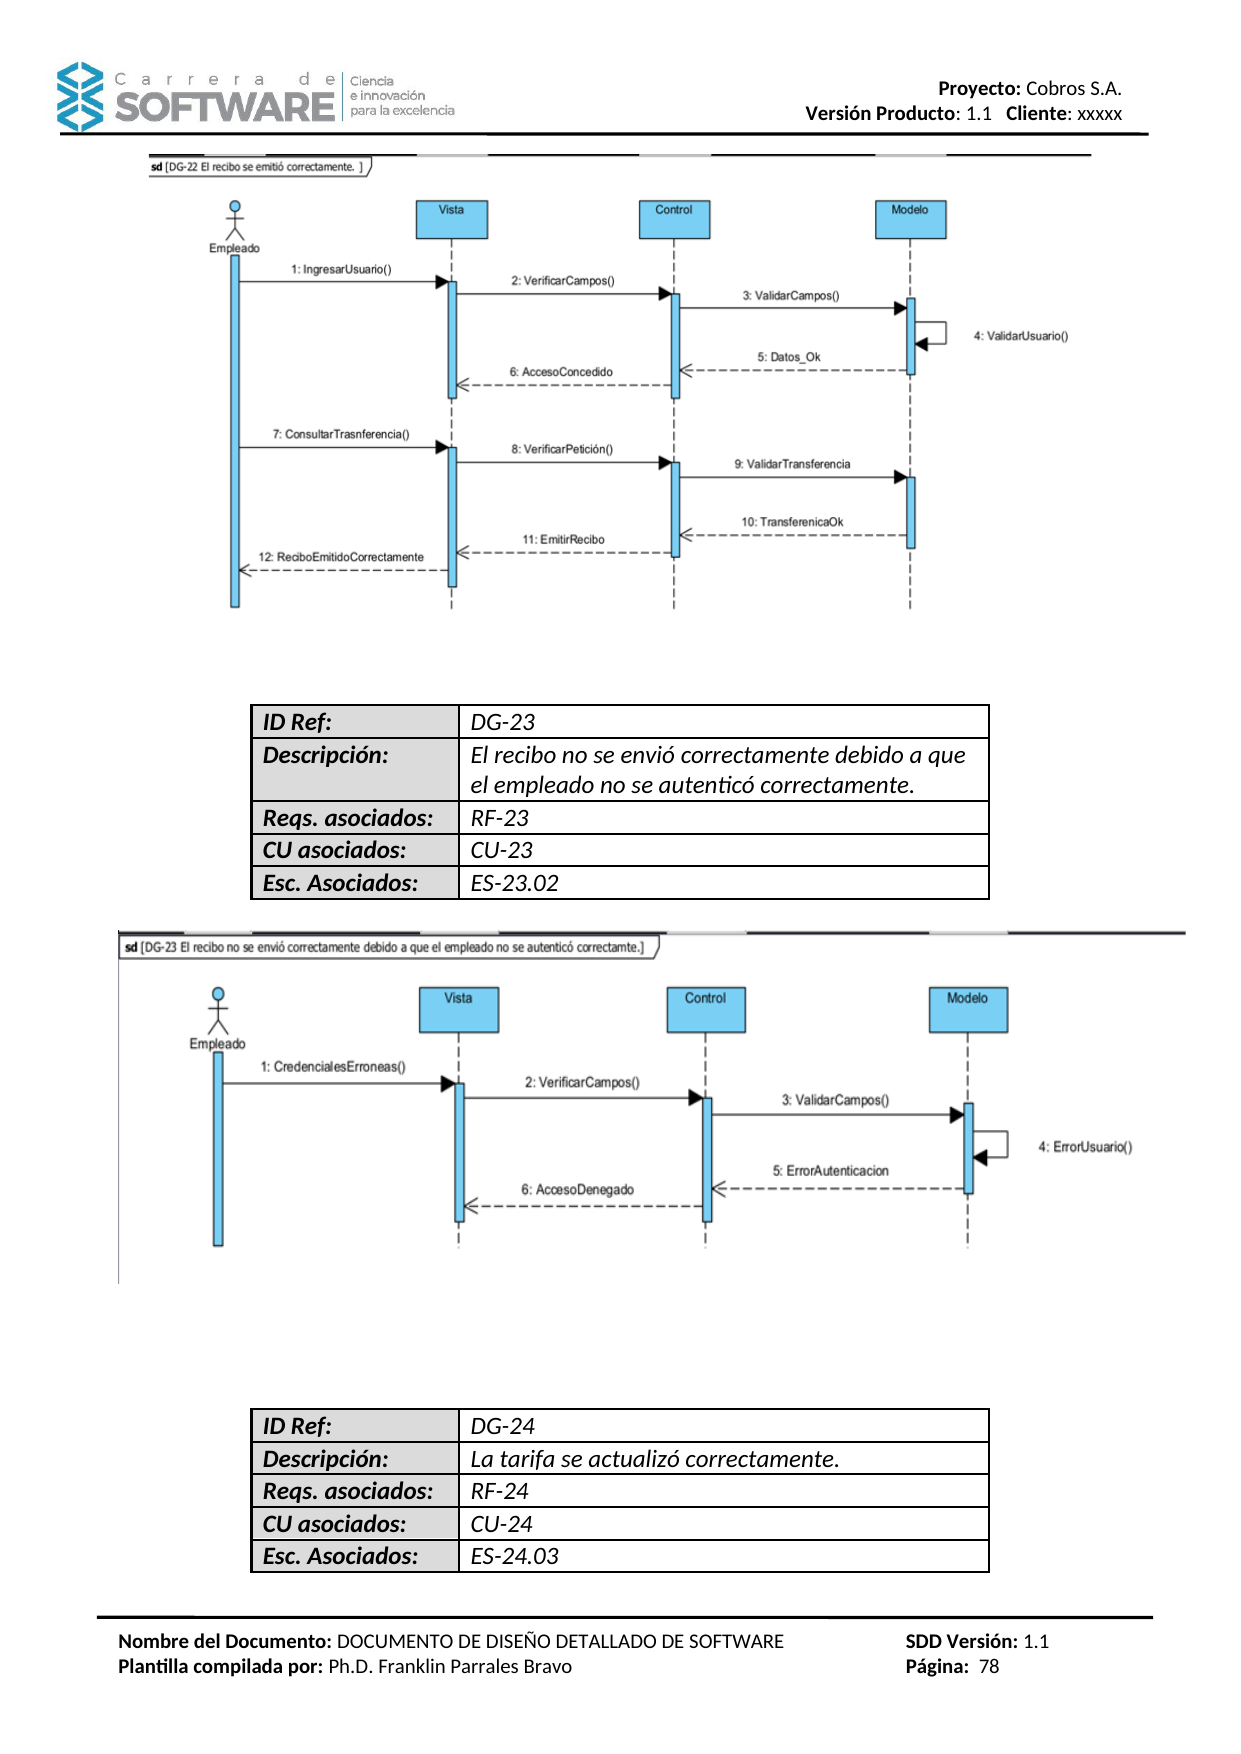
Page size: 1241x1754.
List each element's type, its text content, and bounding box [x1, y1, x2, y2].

table_header ID Ref: [253, 1410, 458, 1441]
table_cell La tarifa se actualizó correctamente. [460, 1443, 988, 1473]
table_cell CU asociados: [253, 1508, 458, 1538]
table_cell RF-24 [460, 1475, 988, 1506]
table_header DG-23 [460, 706, 988, 737]
table_cell Reqs. asociados: [253, 802, 458, 833]
table_cell Reqs. asociados: [253, 1475, 458, 1506]
table_cell Esc. Asociados: [253, 1541, 458, 1571]
table_cell El recibo no se envió correctamente debido a que el empleado no se autenticó correctamente. [460, 739, 988, 800]
table_header DG-24 [460, 1410, 988, 1441]
table_cell RF-23 [460, 802, 988, 833]
table_cell Descripción: [253, 739, 458, 800]
table_header ID Ref: [253, 706, 458, 737]
table_cell CU-23 [460, 835, 988, 865]
picture [46, 46, 1092, 641]
table_cell ES-23.02 [460, 867, 988, 898]
table_cell ES-24.03 [460, 1541, 988, 1571]
picture [118, 930, 1186, 1284]
table_cell Esc. Asociados: [253, 867, 458, 898]
table_cell CU-24 [460, 1508, 988, 1538]
table_cell Descripción: [253, 1443, 458, 1473]
table_cell CU asociados: [253, 835, 458, 865]
